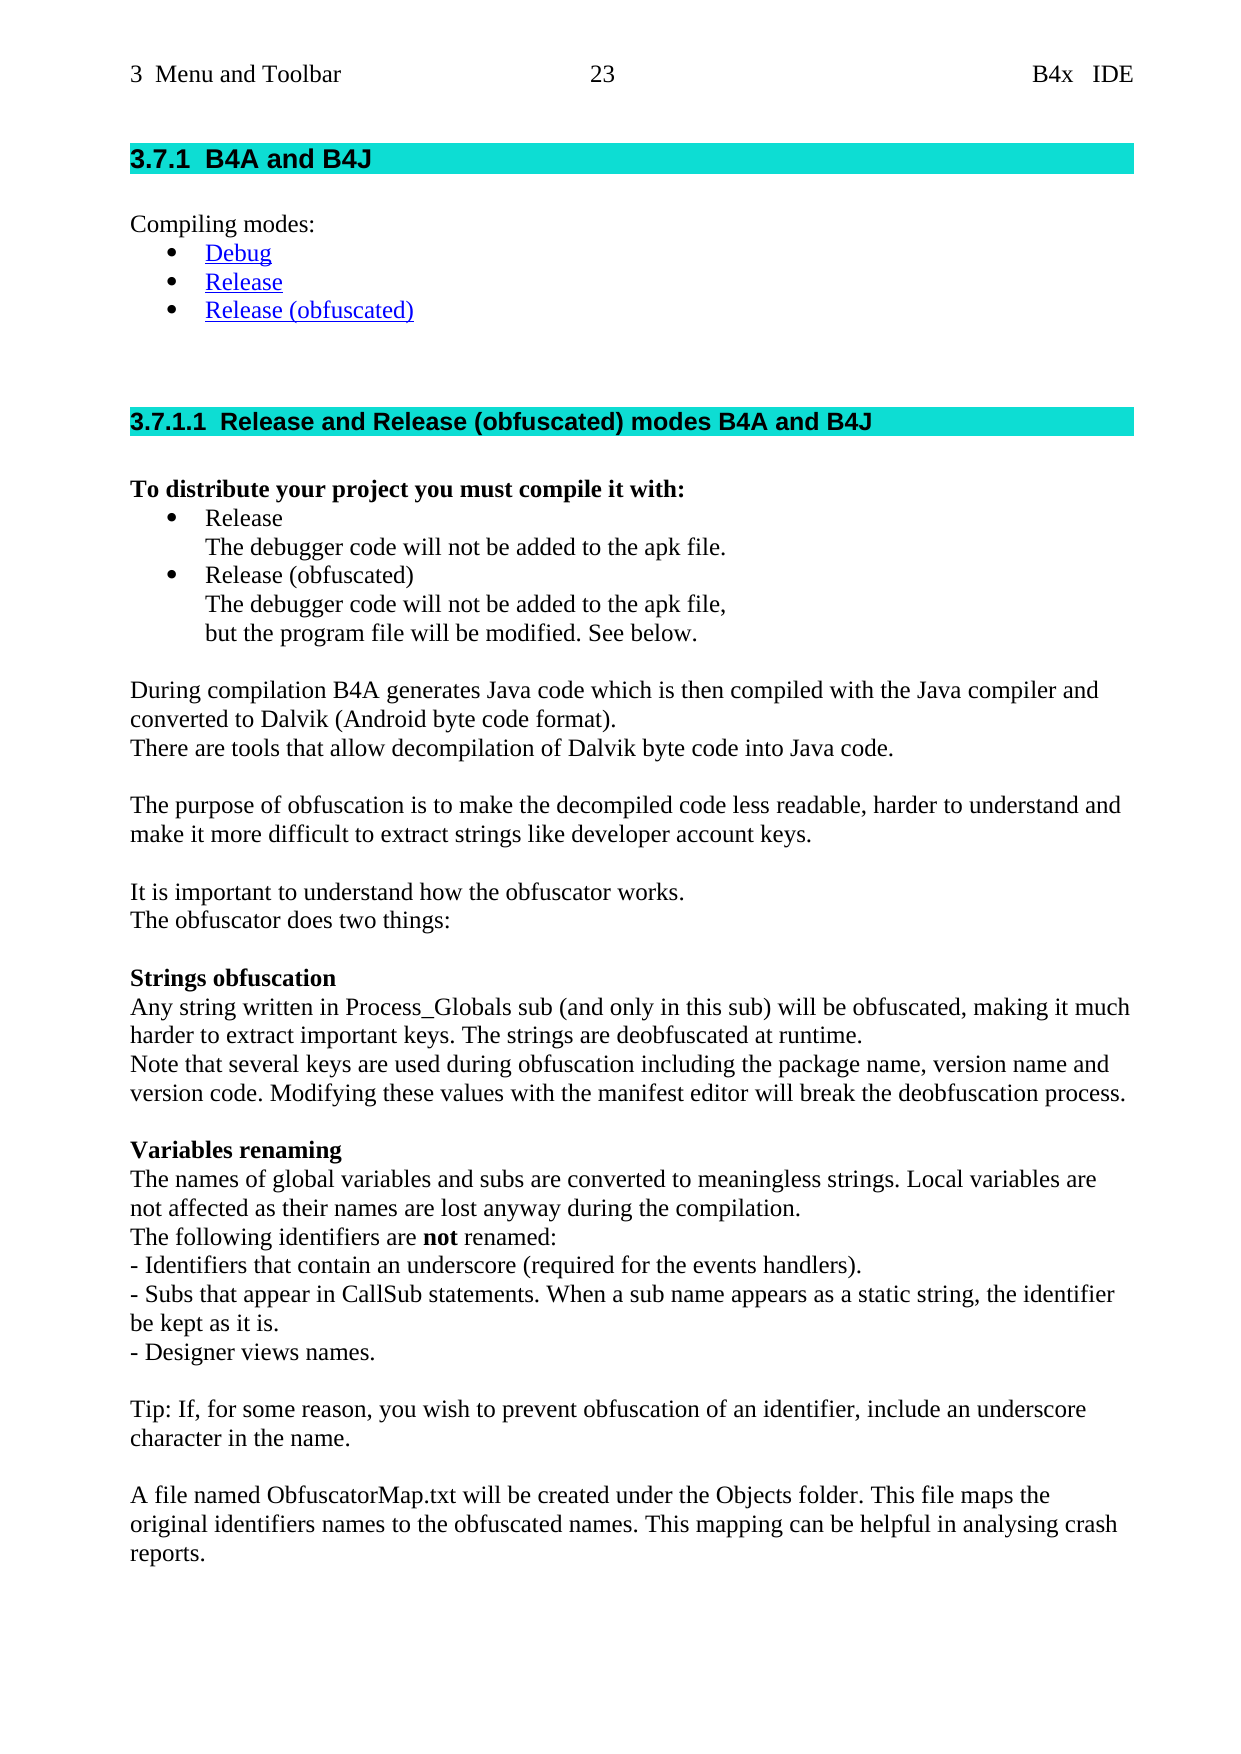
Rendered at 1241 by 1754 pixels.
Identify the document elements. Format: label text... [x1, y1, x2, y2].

list Release [167, 267, 1134, 296]
text Compiling modes: [130, 209, 1134, 238]
text To distribute your project you must compile it with: [130, 474, 1134, 503]
list Release The debugger code will not be added to the apk file. [167, 503, 1134, 561]
list Release (obfuscated) The debugger code will not be added to the apk file, but the program file will be modified. See below. [167, 561, 1134, 647]
list Debug [167, 238, 1134, 267]
subtitle Release and Release (obfuscated) modes B4A and B4J [130, 407, 1134, 436]
subtitle B4A and B4J [130, 143, 1134, 174]
text During compilation B4A generates Java code which is then compiled with the Java compiler and converted to Dalvik (Android byte code format). There are tools that allow decompilation of Dalvik byte code into Java code. The purpose of obfuscation is to make the decompiled code less readable, harder to understand and make it more difficult to extract strings like developer account keys. It is important to understand how the obfuscator works. The obfuscator does two things: Strings obfuscation Any string written in Process_Globals sub (and only in this sub) will be obfuscated, making it much harder to extract important keys. The strings are deobfuscated at runtime. Note that several keys are used during obfuscation including the package name, version name and version code. Modifying these values with the manifest editor will break the deobfuscation process. Variables renaming The names of global variables and subs are converted to meaningless strings. Local variables are not affected as their names are lost anyway during the compilation. The following identifiers are not renamed: - Identifiers that contain an underscore (required for the events handlers). - Subs that appear in CallSub statements. When a sub name appears as a static string, the identifier be kept as it is. - Designer views names. Tip: If, for some reason, you wish to prevent obfuscation of an identifier, include an underscore character in the name. A file named ObfuscatorMap.txt will be created under the Objects folder. This file maps the original identifiers names to the obfuscated names. This mapping can be helpful in analysing crash reports. [130, 676, 1134, 1567]
list Release (obfuscated) [167, 296, 1134, 324]
